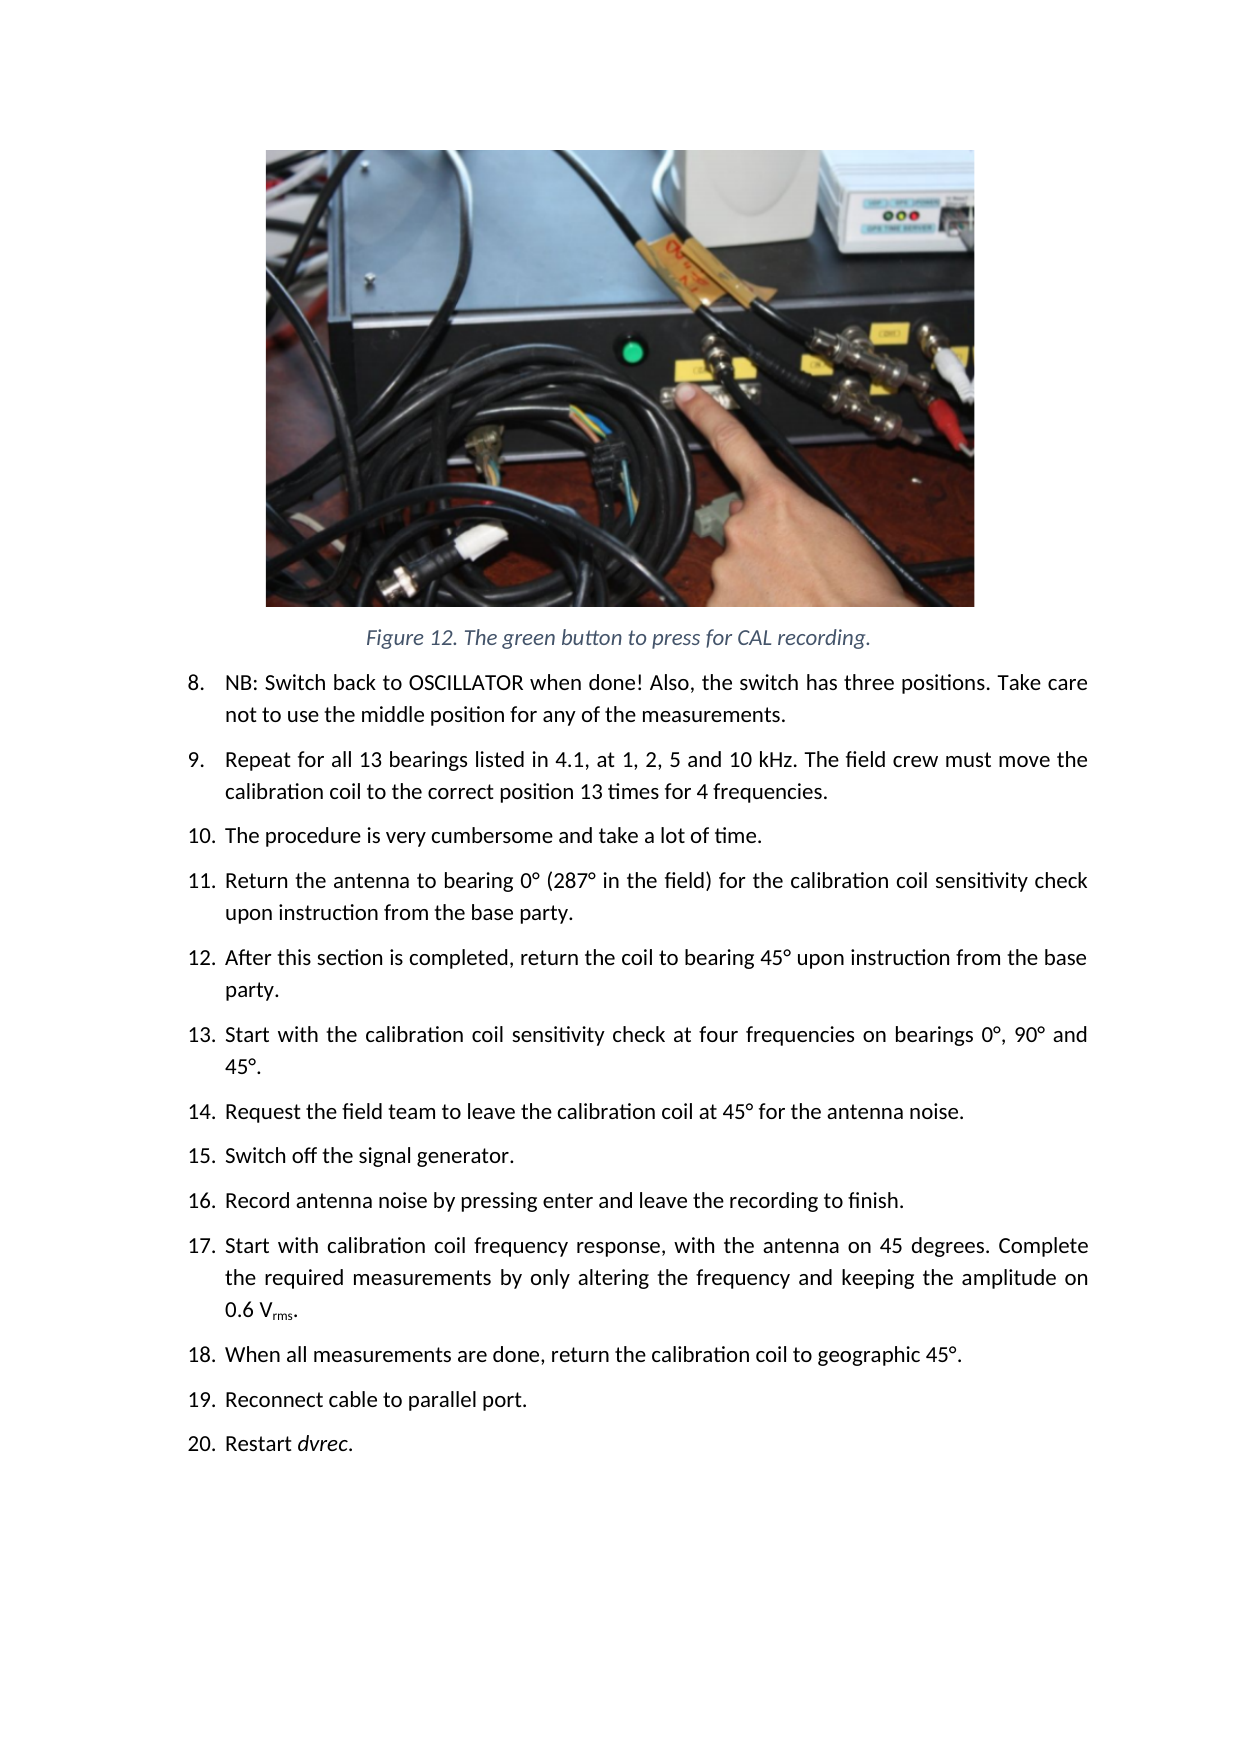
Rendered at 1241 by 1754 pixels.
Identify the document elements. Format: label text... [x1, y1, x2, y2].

list When all measurements are done, return the calibration coil to geographic 45°. [187, 1340, 1090, 1368]
list Restart dvrec. [187, 1429, 1090, 1457]
list Repeat for all 13 bearings listed in 4.1, at 1, 2, 5 and 10 kHz. The field crew must move the calibration coil to the correct position 13 times for 4 frequencies. [187, 745, 1090, 805]
list Start with calibration coil frequency response, with the antenna on 45 degrees. Complete the required measurements by only altering the frequency and keeping the amplitude on 0.6 Vrms. [187, 1231, 1090, 1323]
picture [265, 150, 975, 607]
list Record antenna noise by pressing enter and leave the recording to finish. [187, 1186, 1090, 1214]
list After this section is completed, return the coil to bearing 45° upon instruction from the base party. [187, 943, 1090, 1003]
list Reconnect cable to parallel port. [187, 1385, 1090, 1413]
list The procedure is very cumbersome and take a lot of time. [187, 822, 1090, 849]
list NB: Switch back to OSCILLATOR when done! Also, the switch has three positions. Take care not to use the middle position for any of the measurements. [187, 668, 1090, 728]
list Request the field team to leave the calibration coil at 45° for the antenna noise. [187, 1097, 1090, 1125]
list Switch off the signal generator. [187, 1142, 1090, 1169]
list Return the antenna to bearing 0° (287° in the field) for the calibration coil sensitivity check upon instruction from the base party. [187, 866, 1090, 926]
list Start with the calibration coil sensitivity check at four frequencies on bearings 0°, 90° and 45°. [187, 1020, 1090, 1080]
text Figure 12. The green button to press for CAL recording. [150, 623, 1090, 651]
